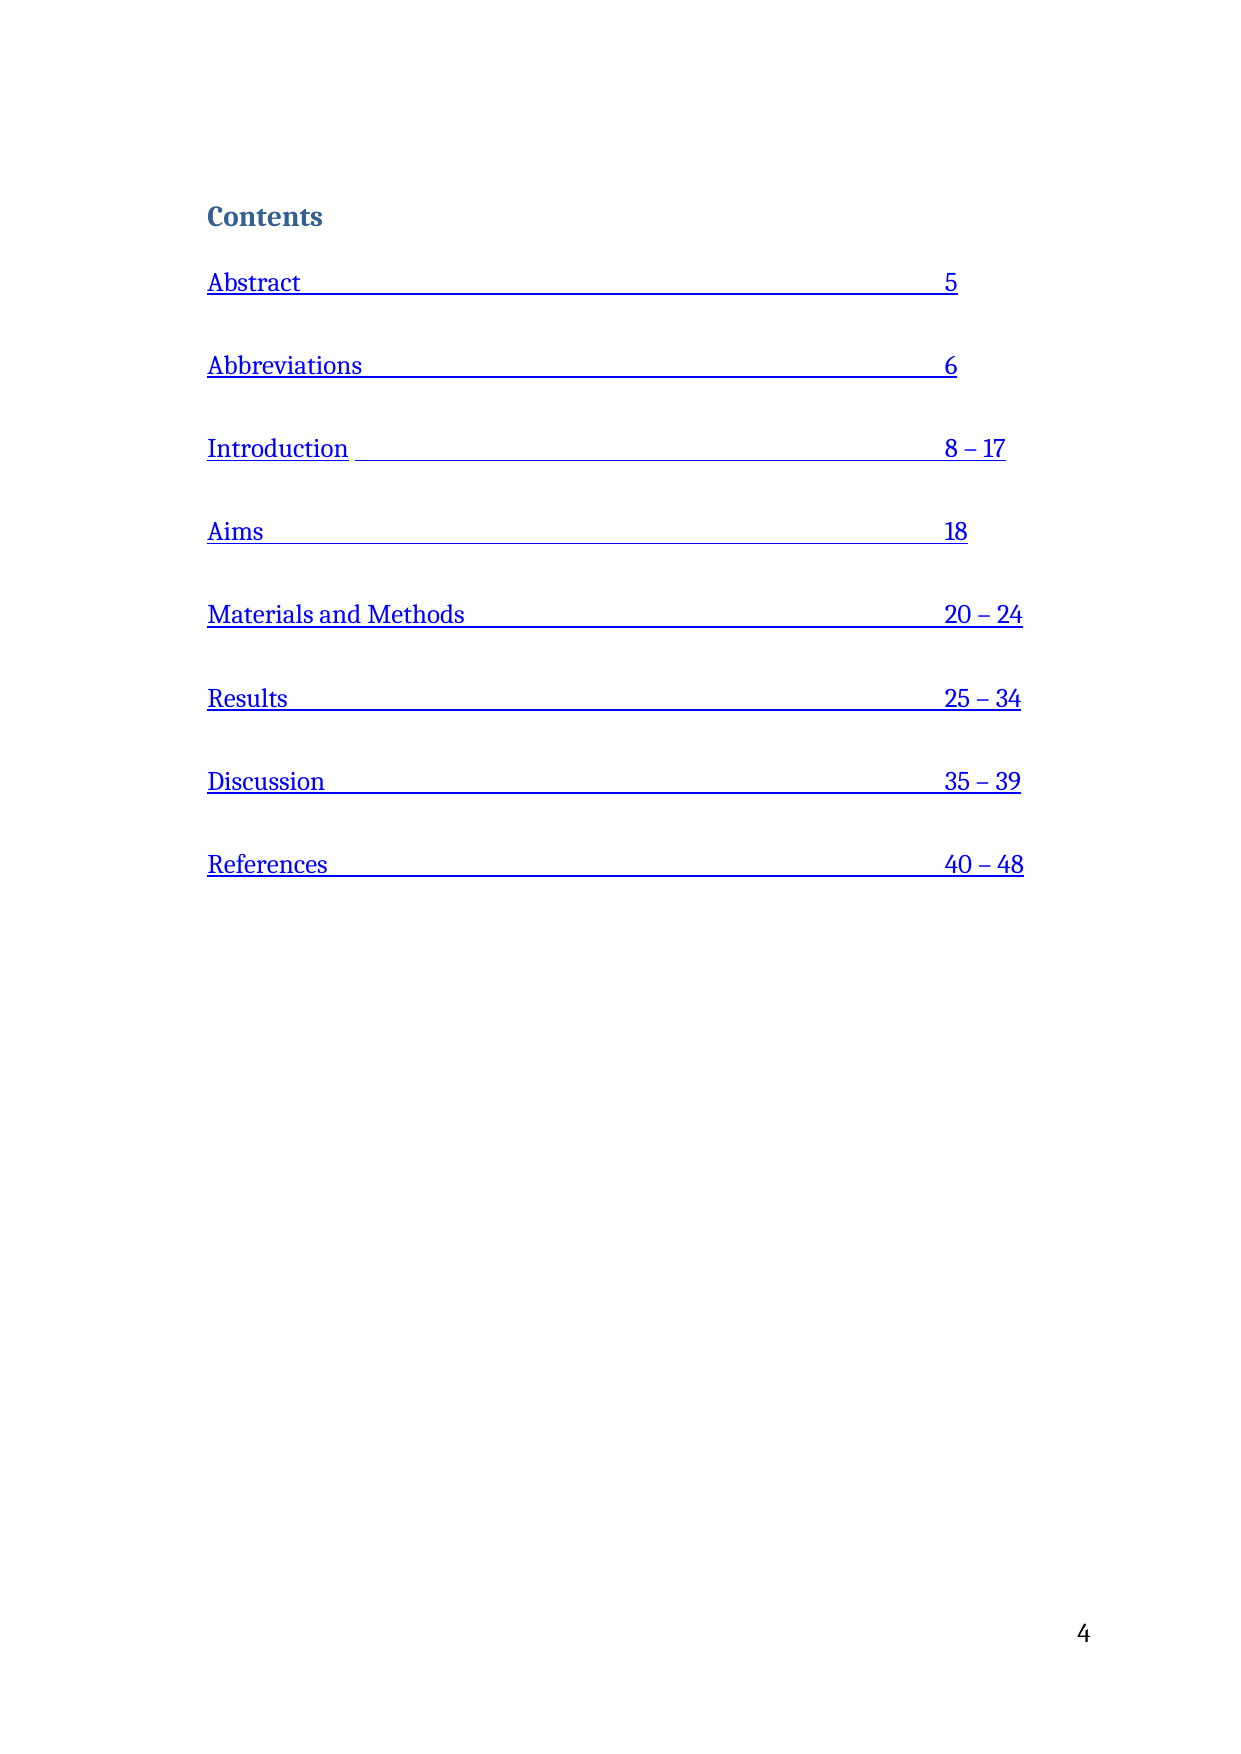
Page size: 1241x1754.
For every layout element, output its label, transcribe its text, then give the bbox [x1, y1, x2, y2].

text Discussion 35 – 39 [207, 766, 1090, 797]
text Abbreviations 6 [207, 350, 1090, 381]
text Aims 18 [207, 516, 1090, 548]
text Results 25 – 34 [207, 683, 1090, 714]
text Abstract 5 [207, 267, 1090, 298]
text References 40 – 48 [207, 849, 1090, 880]
text Introduction 8 – 17 [207, 433, 1090, 464]
subtitle Contents [207, 200, 1090, 233]
text Materials and Methods 20 – 24 [207, 599, 1090, 631]
